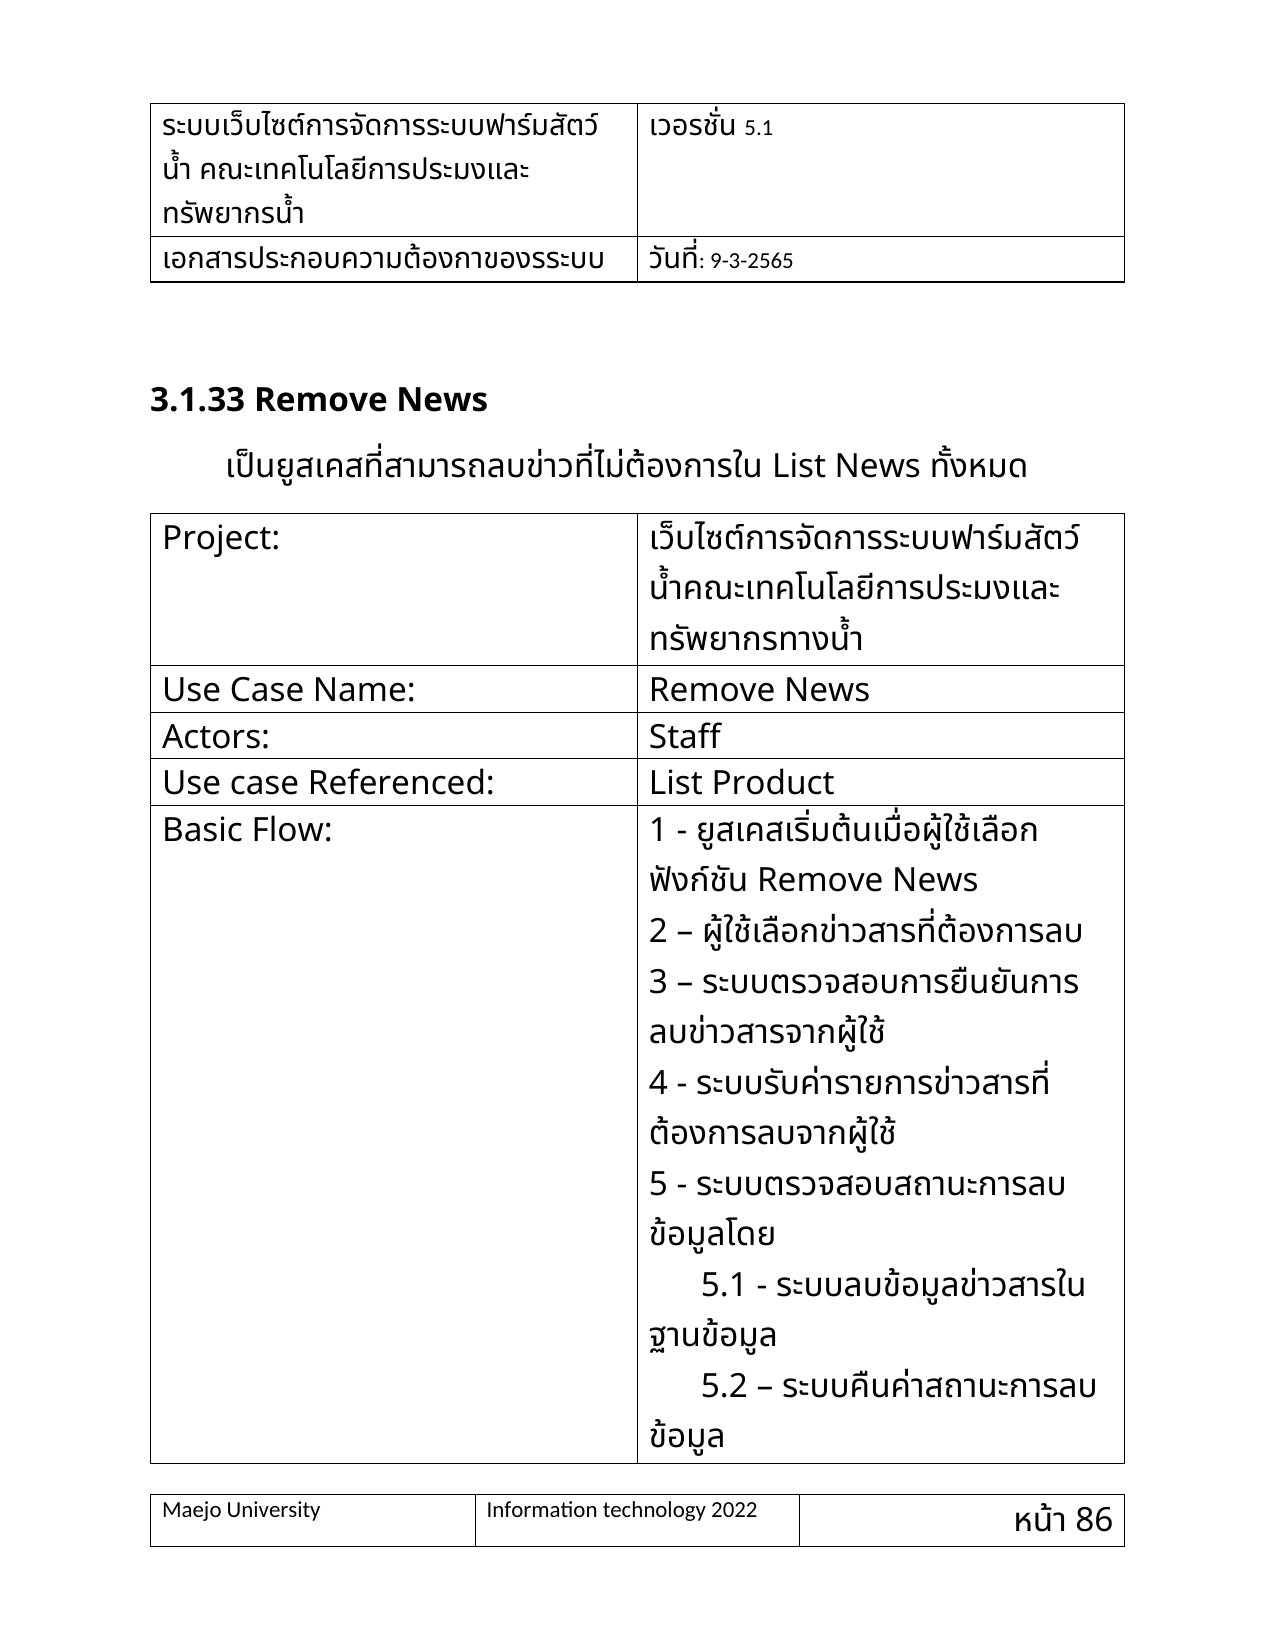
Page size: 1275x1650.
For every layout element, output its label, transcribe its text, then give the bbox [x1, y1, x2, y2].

text เป็นยูสเคสที่สามารถลบข่าวที่ไม่ต้องการใน List News ทั้งหมด [150, 442, 1125, 492]
table_header Project: [151, 514, 637, 665]
table_cell Remove News [638, 666, 1124, 712]
table_cell Use Case Name: [151, 666, 637, 712]
table_cell List Product [638, 759, 1124, 804]
table_cell Use case Referenced: [151, 759, 637, 804]
table_header เว็บไซต์การจัดการระบบฟาร์มสัตว์น้ำคณะเทคโนโลยีการประมงและทรัพยากรทางน้ำ [638, 514, 1124, 665]
table_cell Basic Flow: [151, 806, 637, 1463]
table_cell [638, 806, 1124, 1463]
table_cell Actors: [151, 713, 637, 758]
text 3.1.33 Remove News [150, 376, 1125, 421]
table_cell Staff [638, 713, 1124, 758]
